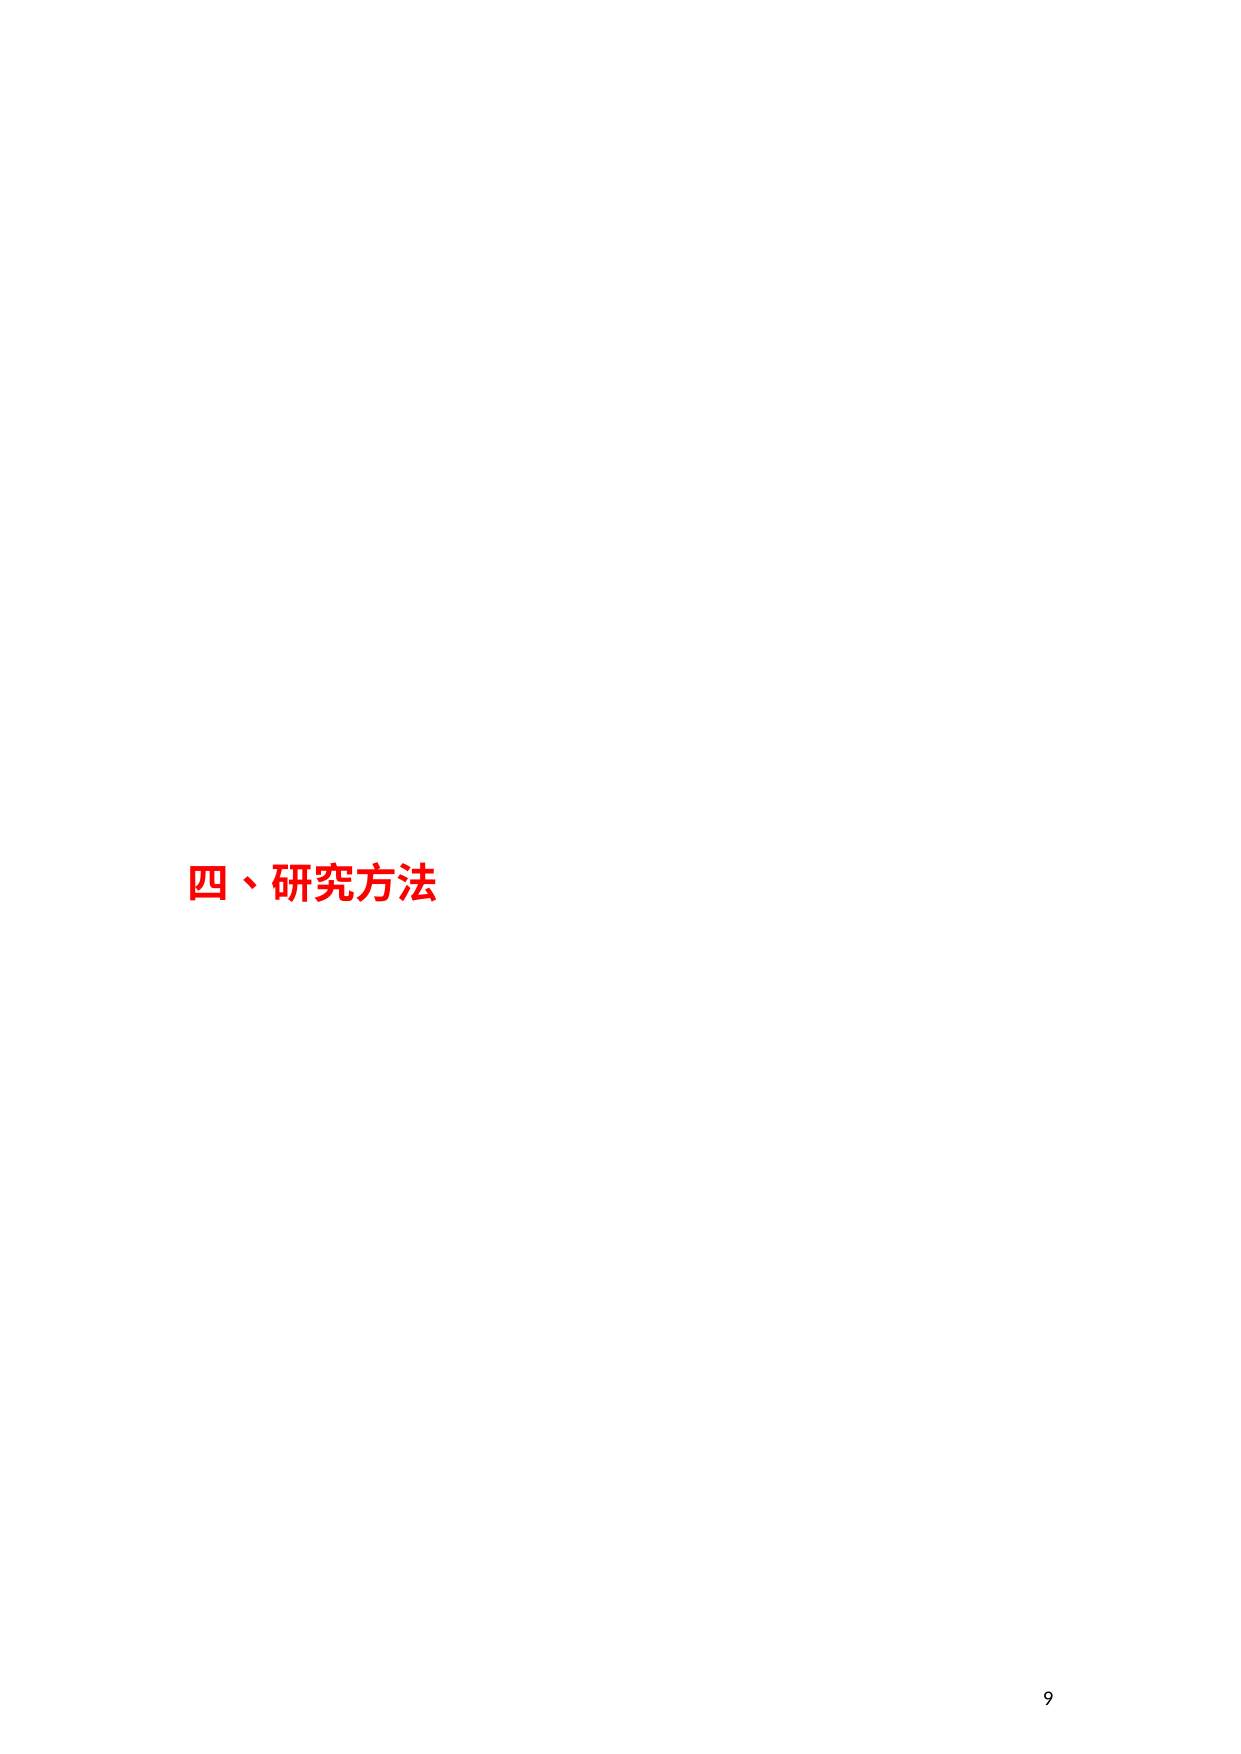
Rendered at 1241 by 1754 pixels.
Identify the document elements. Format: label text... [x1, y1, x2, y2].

list 研究方法 [187, 843, 1053, 918]
